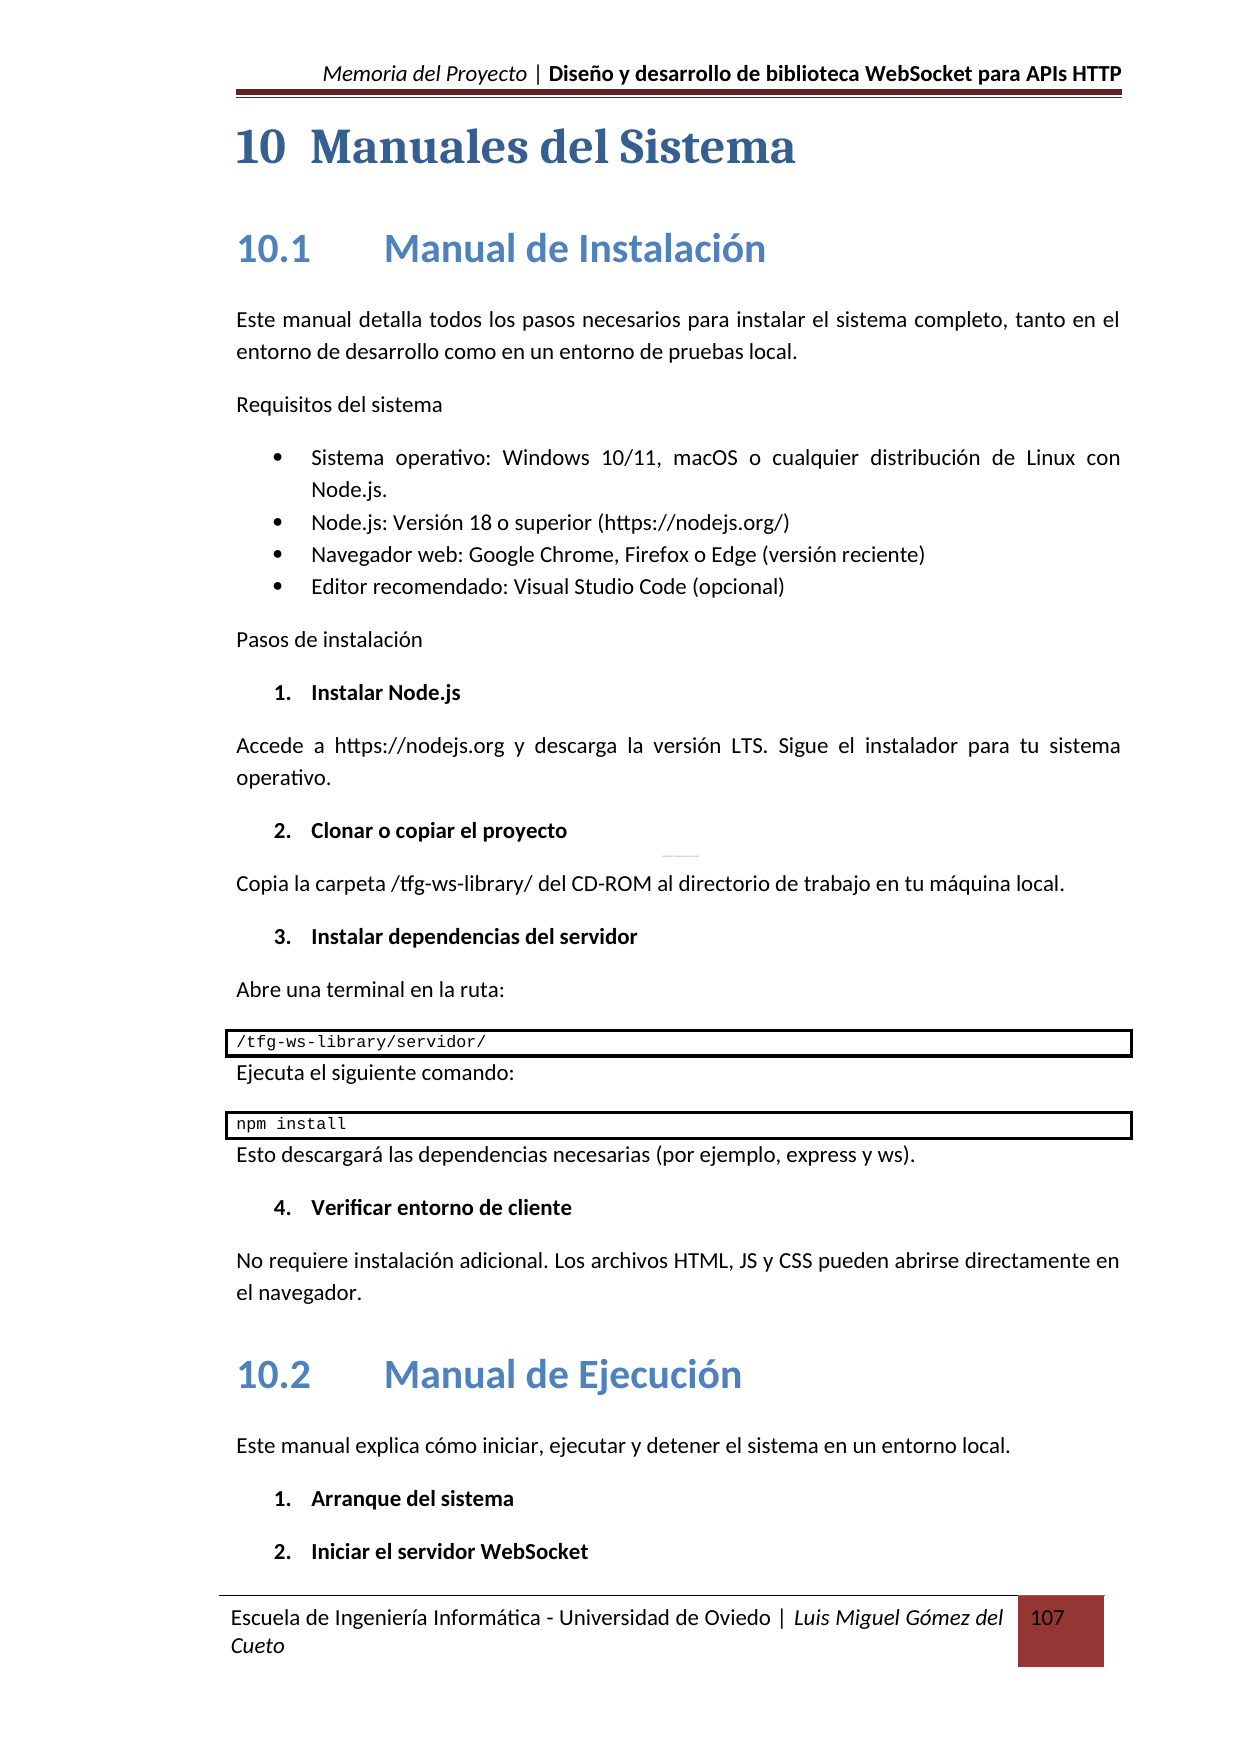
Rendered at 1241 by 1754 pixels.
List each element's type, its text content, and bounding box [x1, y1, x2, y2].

list Editor recomendado: Visual Studio Code (opcional) [274, 572, 1122, 600]
list Navegador web: Google Chrome, Firefox o Edge (versión reciente) [274, 540, 1122, 568]
list Clonar o copiar el proyecto [274, 816, 1122, 844]
subtitle Manuales del Sistema [236, 118, 1122, 176]
list Verificar entorno de cliente [274, 1193, 1122, 1221]
text No requiere instalación adicional. Los archivos HTML, JS y CSS pueden abrirse directamente en el navegador. [236, 1246, 1122, 1306]
subtitle Manual de Ejecución [236, 1348, 1122, 1399]
list Sistema operativo: Windows 10/11, macOS o cualquier distribución de Linux con Node.js. [274, 443, 1122, 503]
text Pasos de instalación [236, 625, 1122, 653]
list Node.js: Versión 18 o superior (https://nodejs.org/) [274, 508, 1122, 536]
text Ejecuta el siguiente comando: [236, 1058, 1122, 1086]
text Este manual explica cómo iniciar, ejecutar y detener el sistema en un entorno local. [236, 1431, 1122, 1459]
text /tfg-ws-library/servidor/ [228, 1032, 1130, 1054]
list Instalar dependencias del servidor [274, 922, 1122, 950]
text Este manual detalla todos los pasos necesarios para instalar el sistema completo, tanto en el entorno de desarrollo como en un entorno de pruebas local. [236, 305, 1122, 365]
list Arranque del sistema [274, 1484, 1122, 1512]
list Instalar Node.js [274, 678, 1122, 706]
text Abre una terminal en la ruta: [236, 975, 1122, 1003]
text Accede a https://nodejs.org y descarga la versión LTS. Sigue el instalador para tu sistema operativo. [236, 731, 1122, 791]
text Esto descargará las dependencias necesarias (por ejemplo, express y ws). [236, 1140, 1122, 1168]
text Copia la carpeta /tfg-ws-library/ del CD-ROM al directorio de trabajo en tu máquina local. [236, 869, 1122, 897]
text Requisitos del sistema [236, 390, 1122, 418]
text npm install [228, 1114, 1130, 1137]
list Iniciar el servidor WebSocket [274, 1537, 1122, 1565]
subtitle Manual de Instalación [236, 222, 1122, 272]
